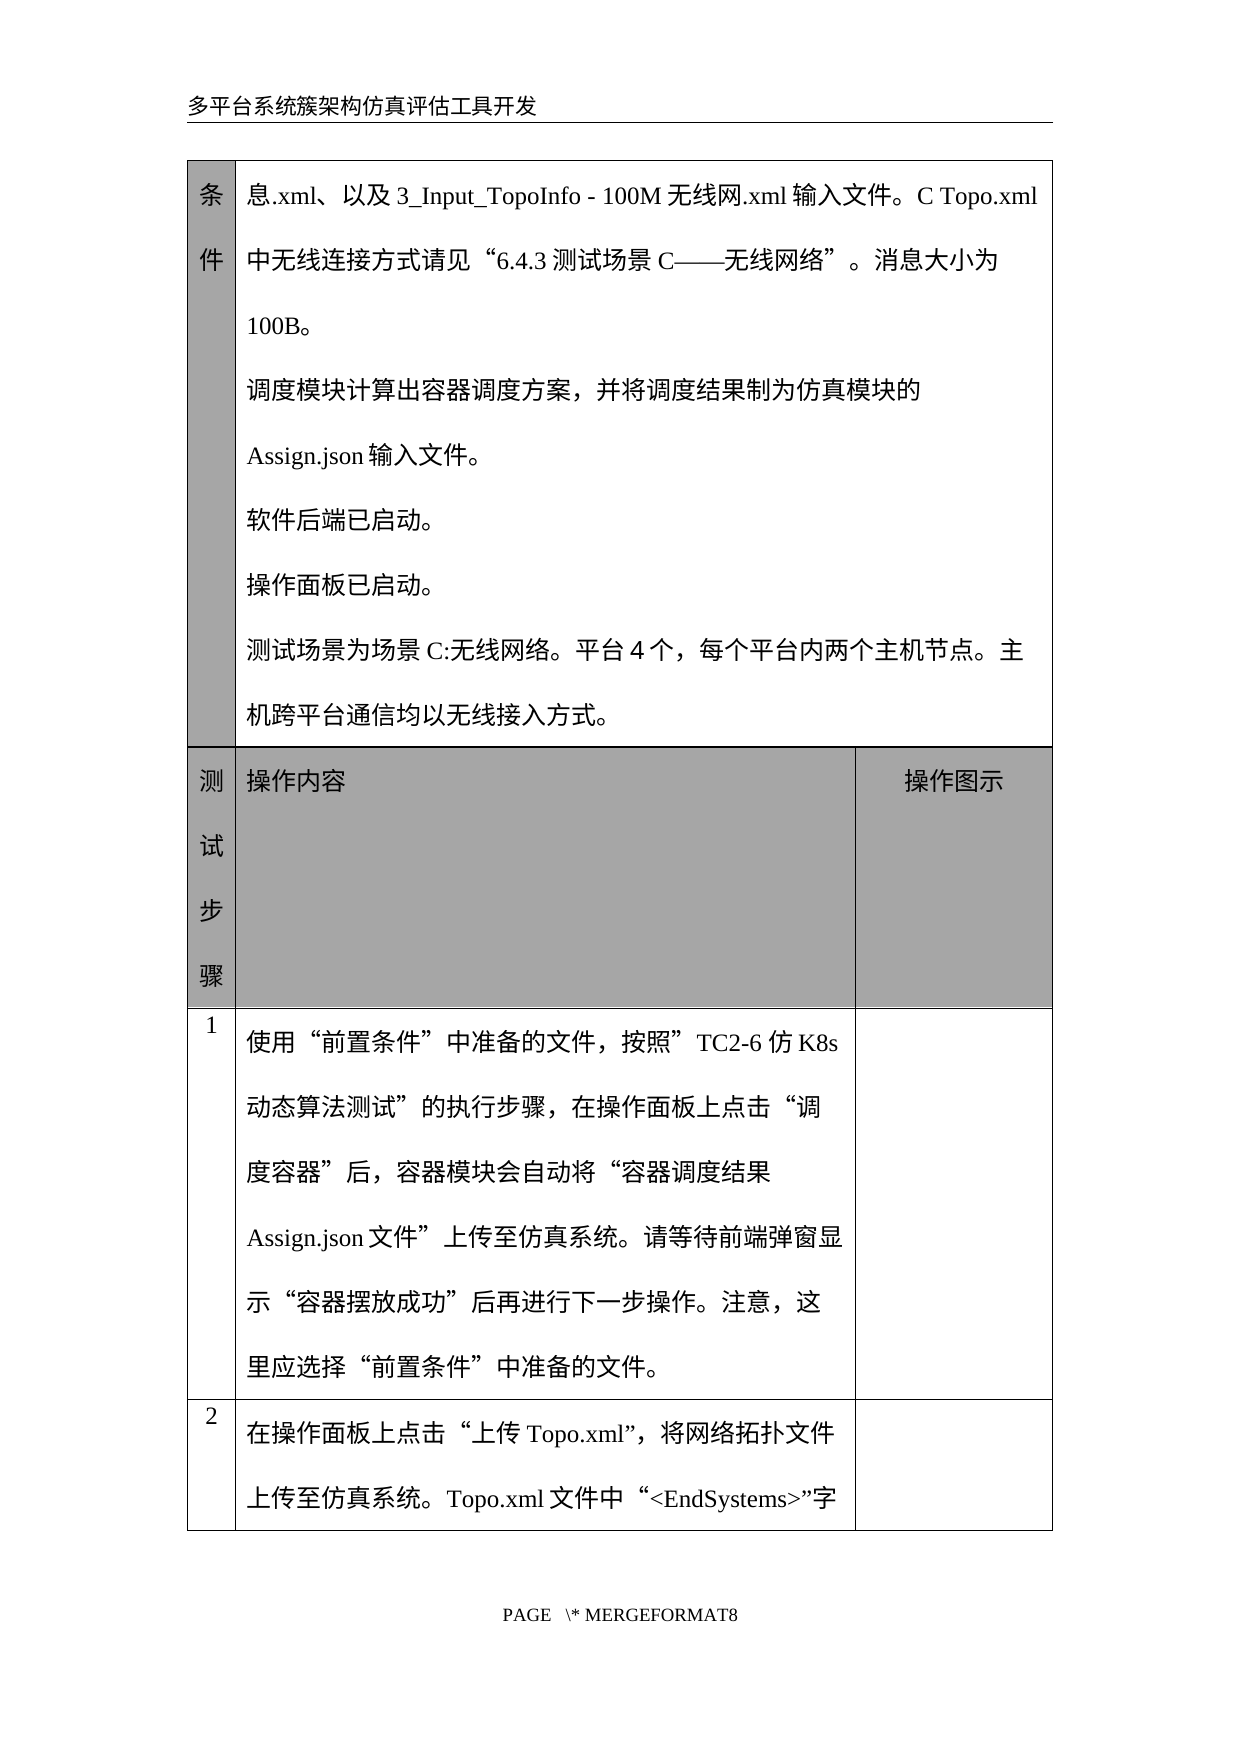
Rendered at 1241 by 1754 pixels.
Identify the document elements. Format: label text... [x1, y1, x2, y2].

table_cell 前置条件 [188, 161, 235, 746]
table_cell 使用“前置条件”中准备的文件，按照”TC2-6 仿K8s动态算法测试”的执行步骤，在操作面板上点击“调度容器”后，容器模块会自动将“容器调度结果Assign.json文件”上传至仿真系统。请等待前端弹窗显示“容器摆放成功”后再进行下一步操作。注意，这里应选择“前置条件”中准备的文件。 [236, 1009, 855, 1398]
table_cell 2 [188, 1400, 235, 1529]
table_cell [236, 1400, 855, 1529]
table_cell 测试步骤 [188, 748, 235, 1007]
table_cell [856, 1009, 1052, 1398]
table_cell 操作内容 [236, 748, 855, 1007]
table_cell [856, 1400, 1052, 1529]
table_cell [236, 161, 1052, 746]
table_cell 1 [188, 1009, 235, 1398]
table_cell 操作图示 [856, 748, 1052, 1007]
